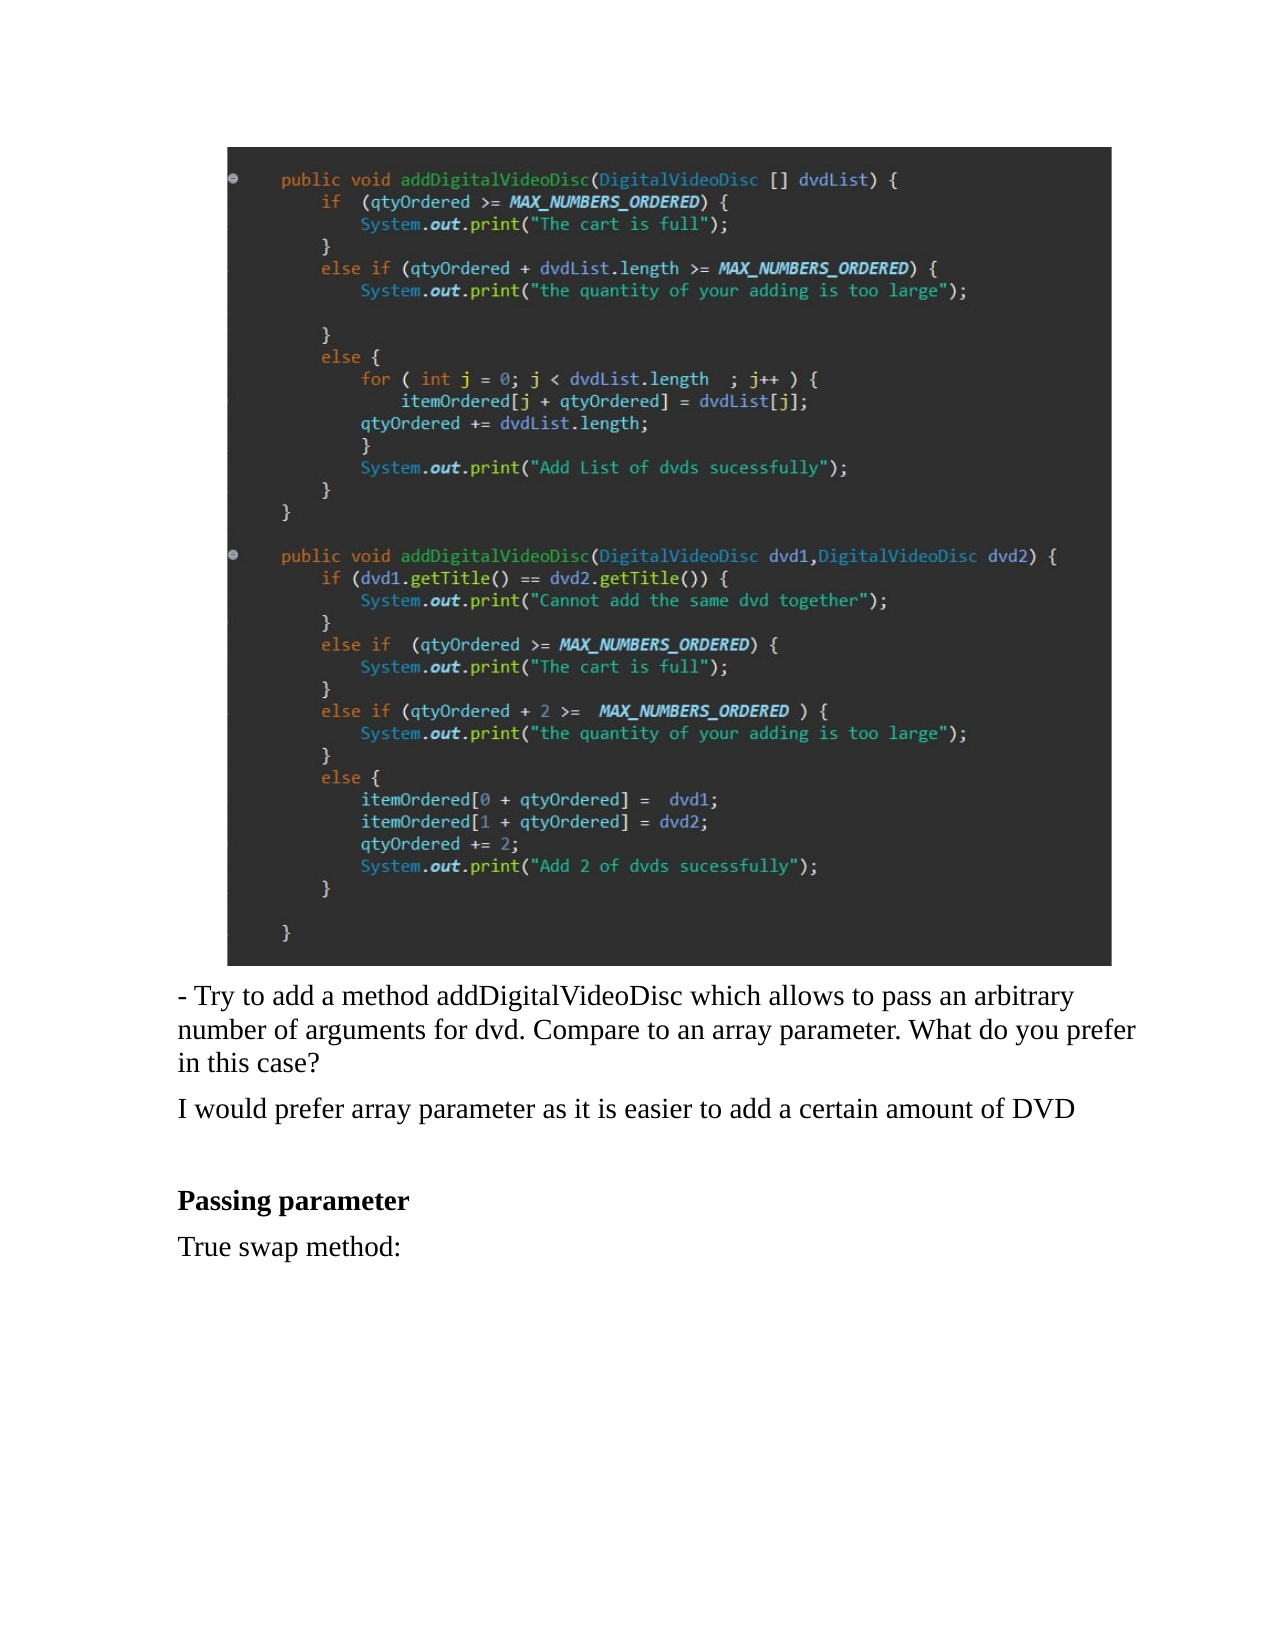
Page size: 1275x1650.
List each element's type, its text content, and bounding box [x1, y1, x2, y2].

text I would prefer array parameter as it is easier to add a certain amount of DVD [177, 1091, 1157, 1125]
text Passing parameter [177, 1183, 1157, 1217]
text - Try to add a method addDigitalVideoDisc which allows to pass an arbitrary number of arguments for dvd. Compare to an array parameter. What do you prefer in this case? [177, 978, 1157, 1079]
text True swap method: [177, 1229, 1157, 1263]
picture [227, 147, 1112, 966]
